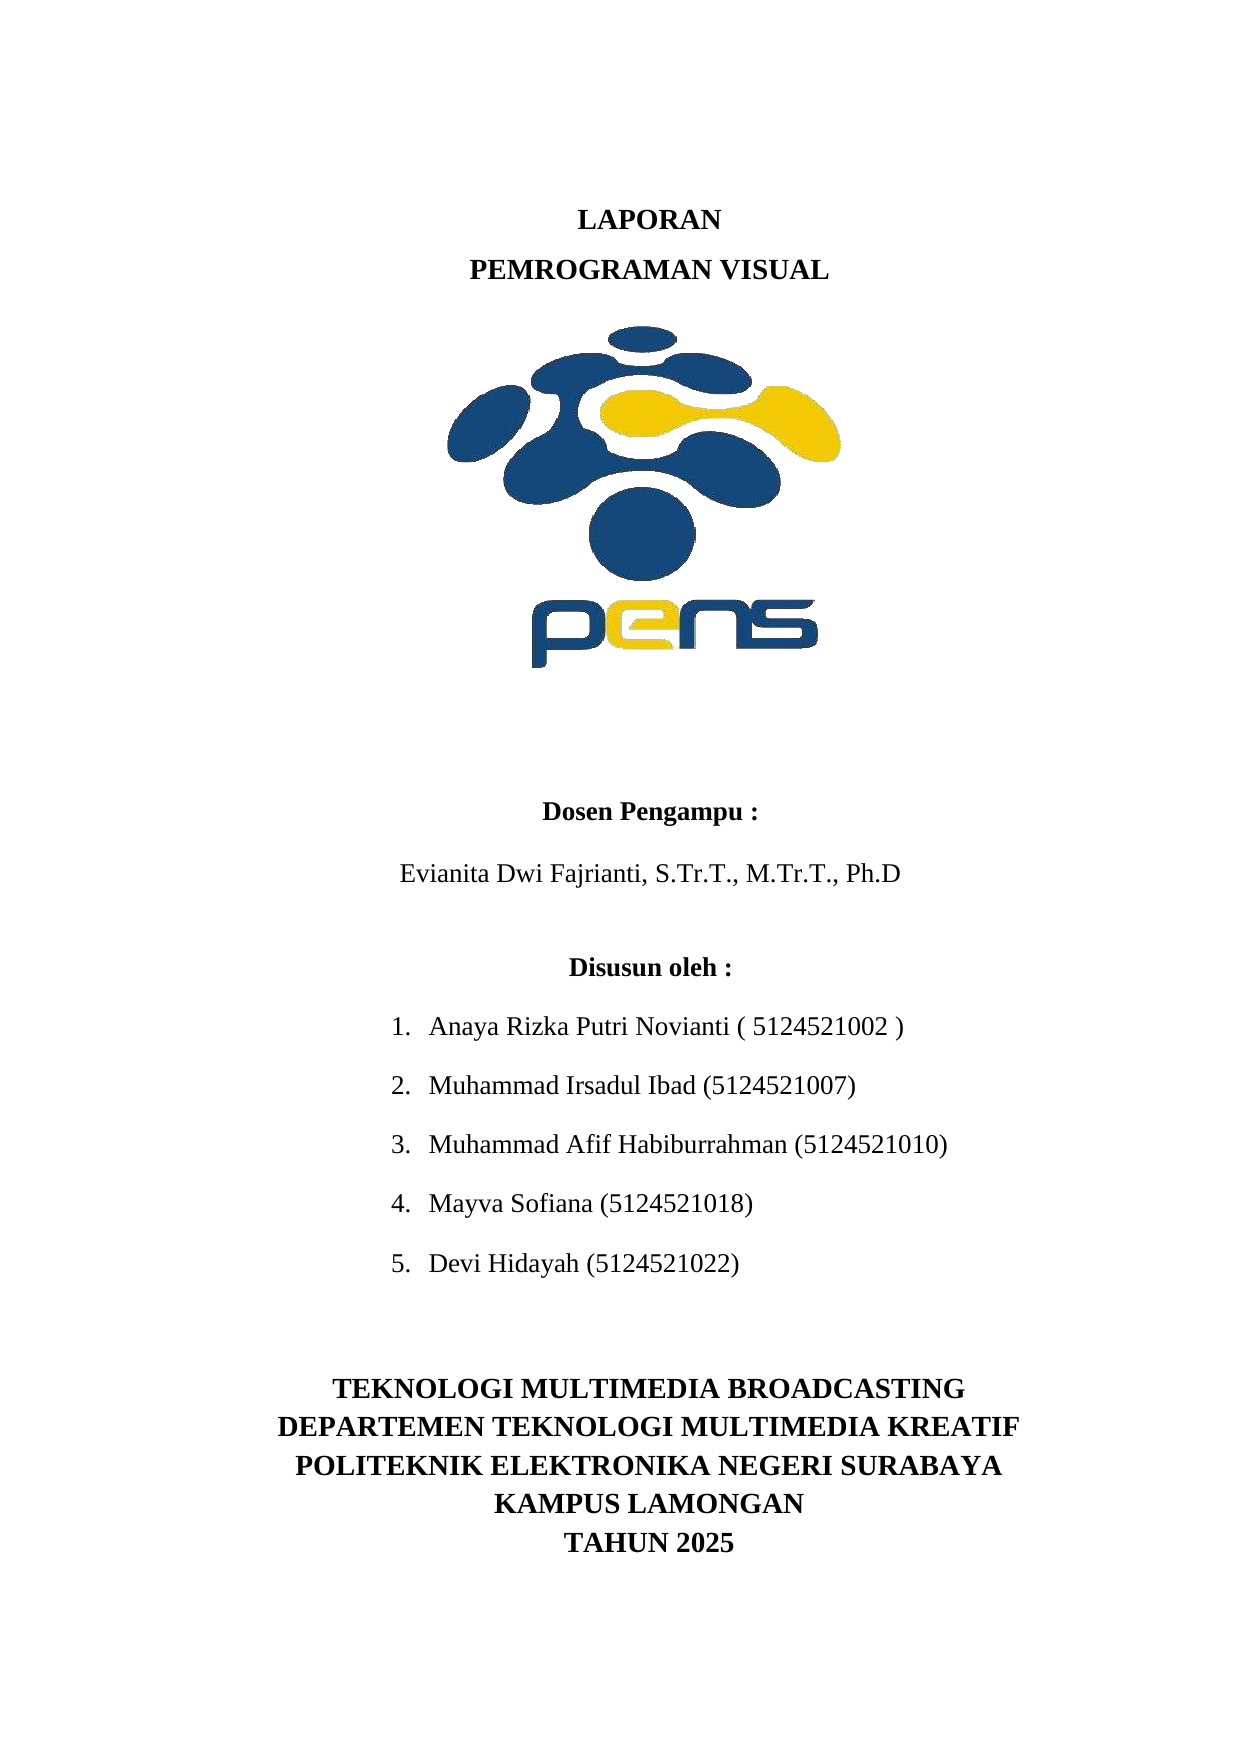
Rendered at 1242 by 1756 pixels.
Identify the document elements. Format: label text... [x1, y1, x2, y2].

text TAHUN 2025 [219, 1525, 1079, 1559]
text KAMPUS LAMONGAN [219, 1487, 1079, 1520]
text Evianita Dwi Fajrianti, S.Tr.T., M.Tr.T., Ph.D [223, 858, 1077, 889]
text TEKNOLOGI MULTIMEDIA BROADCASTING [219, 1371, 1079, 1404]
list Mayva Sofiana (5124521018) [391, 1188, 1079, 1219]
list Devi Hidayah (5124521022) [391, 1247, 1079, 1278]
text Disusun oleh : [223, 951, 1079, 982]
list Muhammad Irsadul Ibad (5124521007) [391, 1069, 1079, 1100]
subtitle LAPORAN PEMROGRAMAN VISUAL [452, 202, 847, 286]
picture [447, 326, 842, 668]
subtitle Dosen Pengampu : [223, 795, 1079, 826]
text POLITEKNIK ELEKTRONIKA NEGERI SURABAYA [219, 1448, 1079, 1482]
list Anaya Rizka Putri Novianti ( 5124521002 ) [391, 1010, 1079, 1041]
text DEPARTEMEN TEKNOLOGI MULTIMEDIA KREATIF [219, 1409, 1079, 1443]
list Muhammad Afif Habiburrahman (5124521010) [391, 1128, 1079, 1159]
